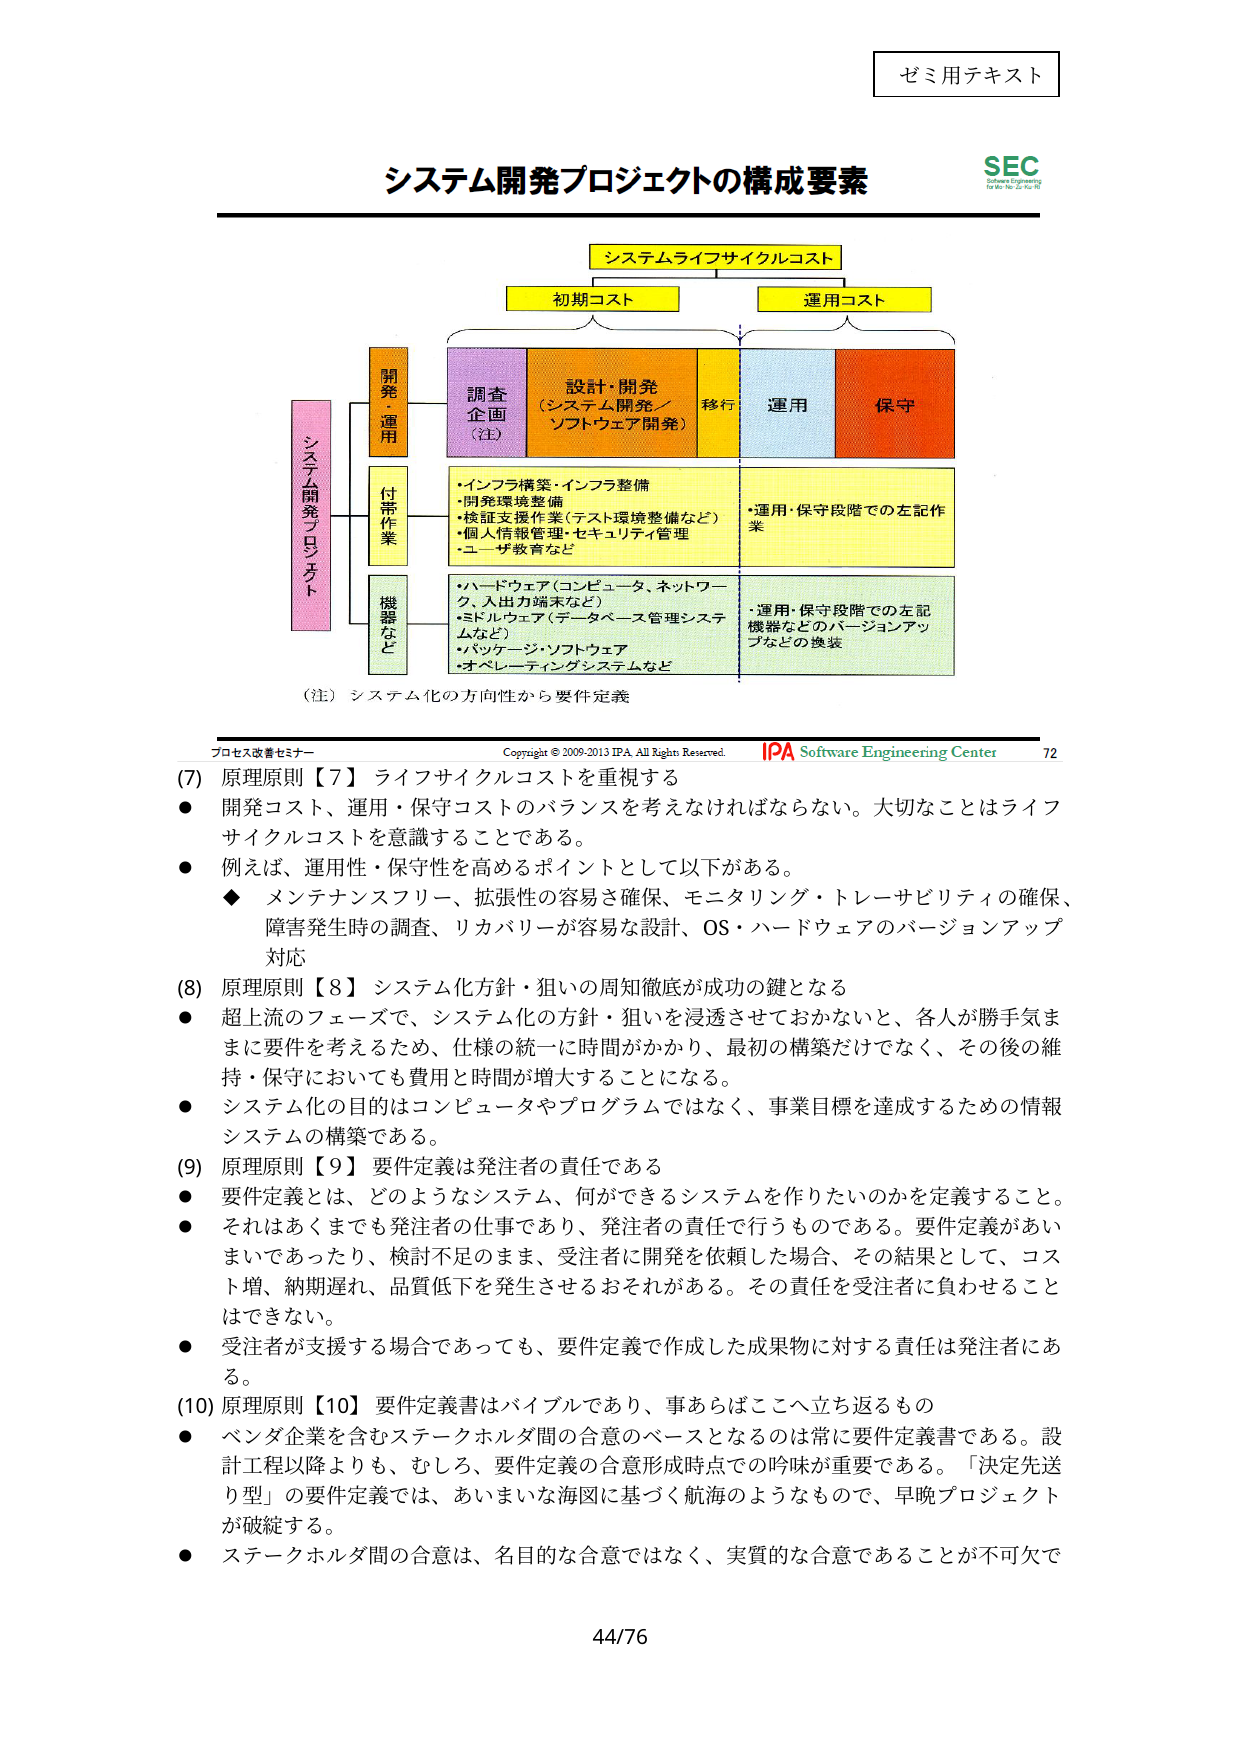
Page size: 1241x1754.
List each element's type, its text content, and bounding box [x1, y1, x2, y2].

subtitle 原理原則【８】 システム化方針・狙いの周知徹底が成功の鍵となる [177, 971, 1063, 1001]
subtitle 原理原則【７】 ライフサイクルコストを重視する [177, 762, 1063, 791]
list 要件定義とは、どのようなシステム、何ができるシステムを作りたいのかを定義すること。 [177, 1181, 1063, 1211]
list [177, 1540, 1063, 1569]
list メンテナンスフリー、拡張性の容易さ確保、モニタリング・トレーサビリティの確保、障害発生時の調査、リカバリーが容易な設計、OS・ハードウェアのバージョンアップ対応 [221, 881, 1063, 971]
list それはあくまでも発注者の仕事であり、発注者の責任で行うものである。要件定義があいまいであったり、検討不足のまま、受注者に開発を依頼した場合、その結果として、コスト増、納期遅れ、品質低下を発生させるおそれがある。その責任を受注者に負わせることはできない。 [177, 1211, 1063, 1330]
list 開発コスト、運用・保守コストのバランスを考えなければならない。大切なことはライフサイクルコストを意識することである。 [177, 791, 1063, 851]
list 受注者が支援する場合であっても、要件定義で作成した成果物に対する責任は発注者にある。 [177, 1330, 1063, 1390]
list システム化の目的はコンピュータやプログラムではなく、事業目標を達成するための情報システムの構築である。 [177, 1091, 1063, 1151]
subtitle 原理原則【10】 要件定義書はバイブルであり、事あらばここへ立ち返るもの [177, 1390, 1063, 1420]
picture [177, 147, 1063, 762]
list 例えば、運用性・保守性を高めるポイントとして以下がある。 [177, 851, 1063, 881]
subtitle 原理原則【９】 要件定義は発注者の責任である [177, 1151, 1063, 1181]
list 超上流のフェーズで、システム化の方針・狙いを浸透させておかないと、各人が勝手気ままに要件を考えるため、仕様の統一に時間がかかり、最初の構築だけでなく、その後の維持・保守においても費用と時間が増大することになる。 [177, 1001, 1063, 1091]
list ベンダ企業を含むステークホルダ間の合意のベースとなるのは常に要件定義書である。設計工程以降よりも、むしろ、要件定義の合意形成時点での吟味が重要である。「決定先送り型」の要件定義では、あいまいな海図に基づく航海のようなもので、早晩プロジェクトが破綻する。 [177, 1420, 1063, 1540]
